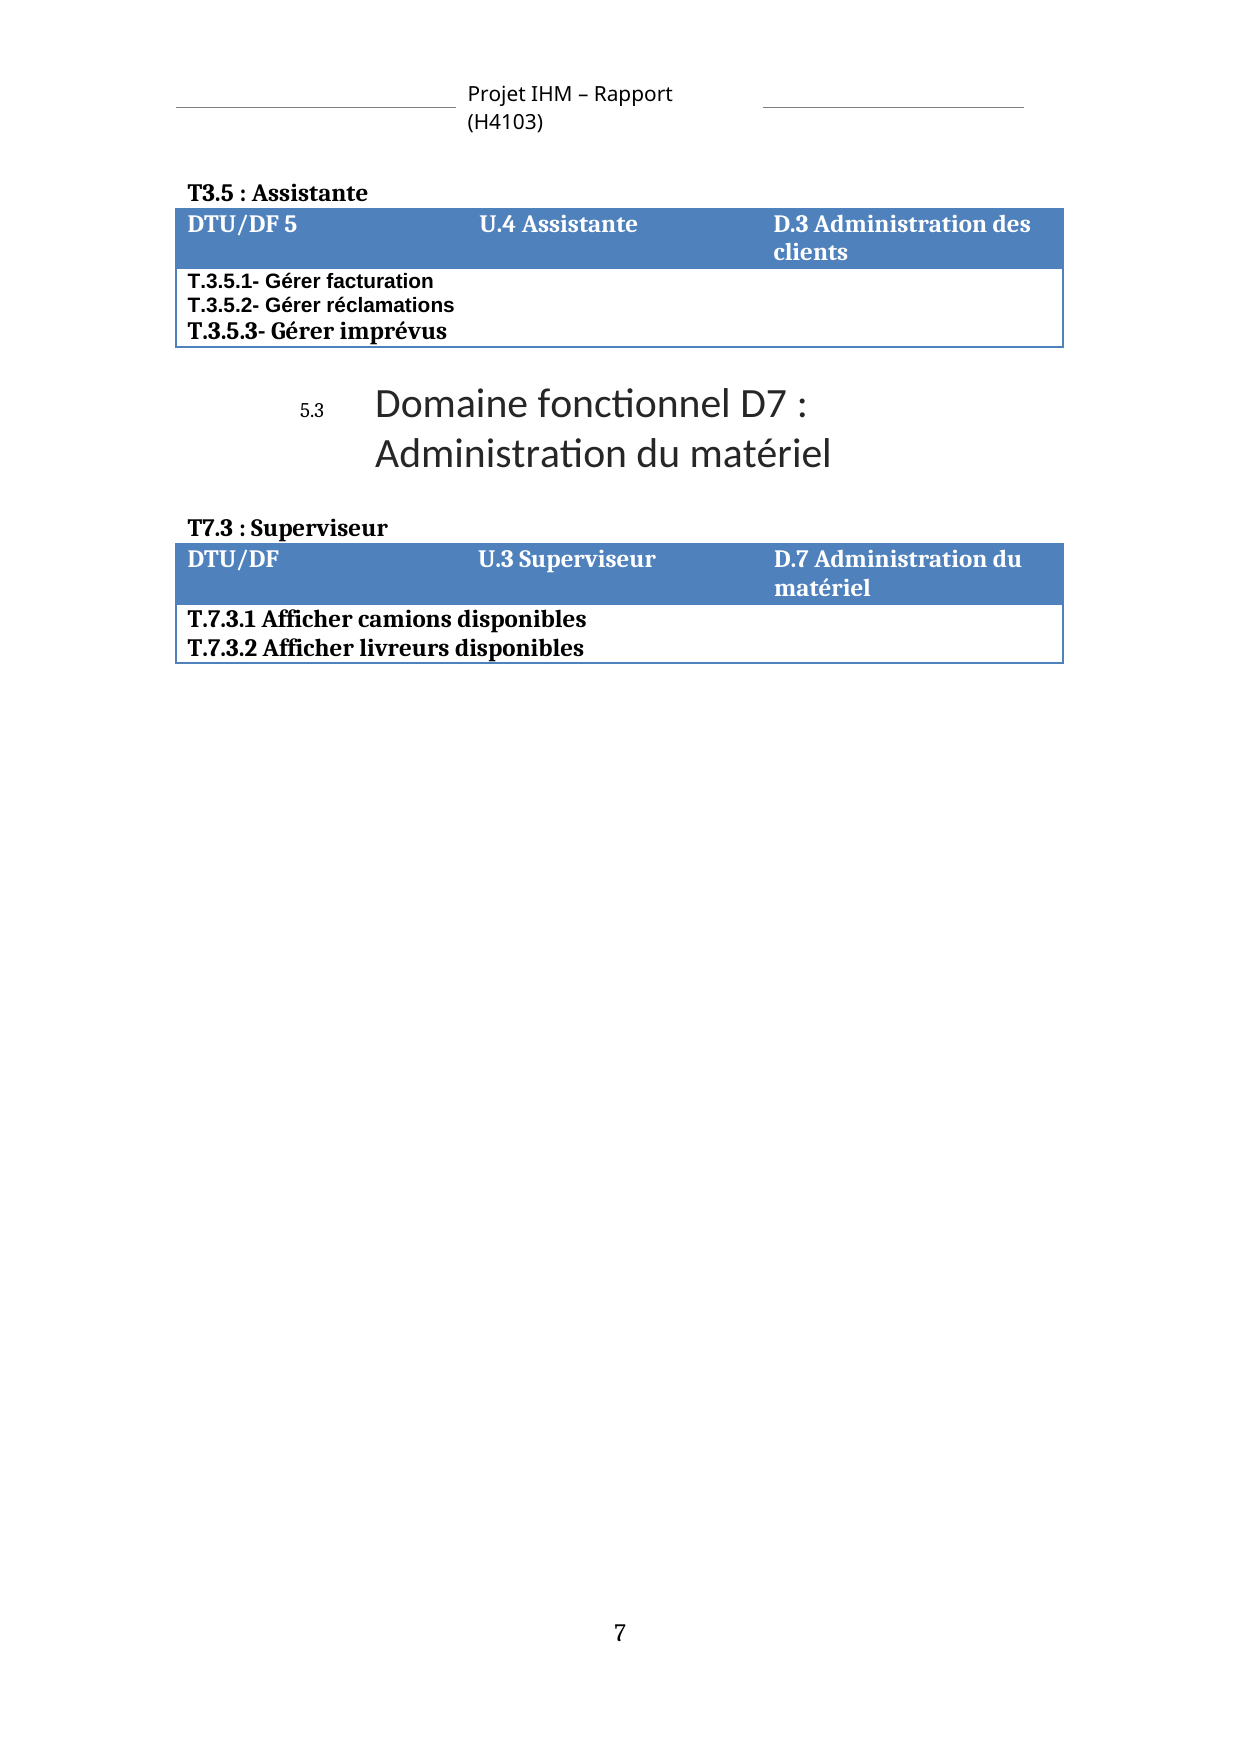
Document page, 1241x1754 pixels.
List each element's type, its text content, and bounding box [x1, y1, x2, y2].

table_cell T.7.3.1 Afficher camions disponibles T.7.3.2 Afficher livreurs disponibles [177, 605, 1062, 662]
table_header D.7 Administration du matériel [763, 545, 1062, 603]
table_header U.3 Superviseur [467, 545, 763, 603]
table_header U.4 Assistante [468, 210, 762, 267]
table_header DTU/DF 5 [177, 210, 468, 267]
subtitle Domaine fonctionnel D7 : Administration du matériel [300, 377, 1053, 478]
text T3.5 : Assistante [187, 179, 1053, 207]
text T7.3 : Superviseur [187, 514, 1053, 543]
table_cell T.3.5.1- Gérer facturation T.3.5.2- Gérer réclamations T.3.5.3- Gérer imprévus [177, 269, 1062, 346]
table_header DTU/DF [177, 545, 467, 603]
table_header D.3 Administration des clients [762, 210, 1062, 267]
